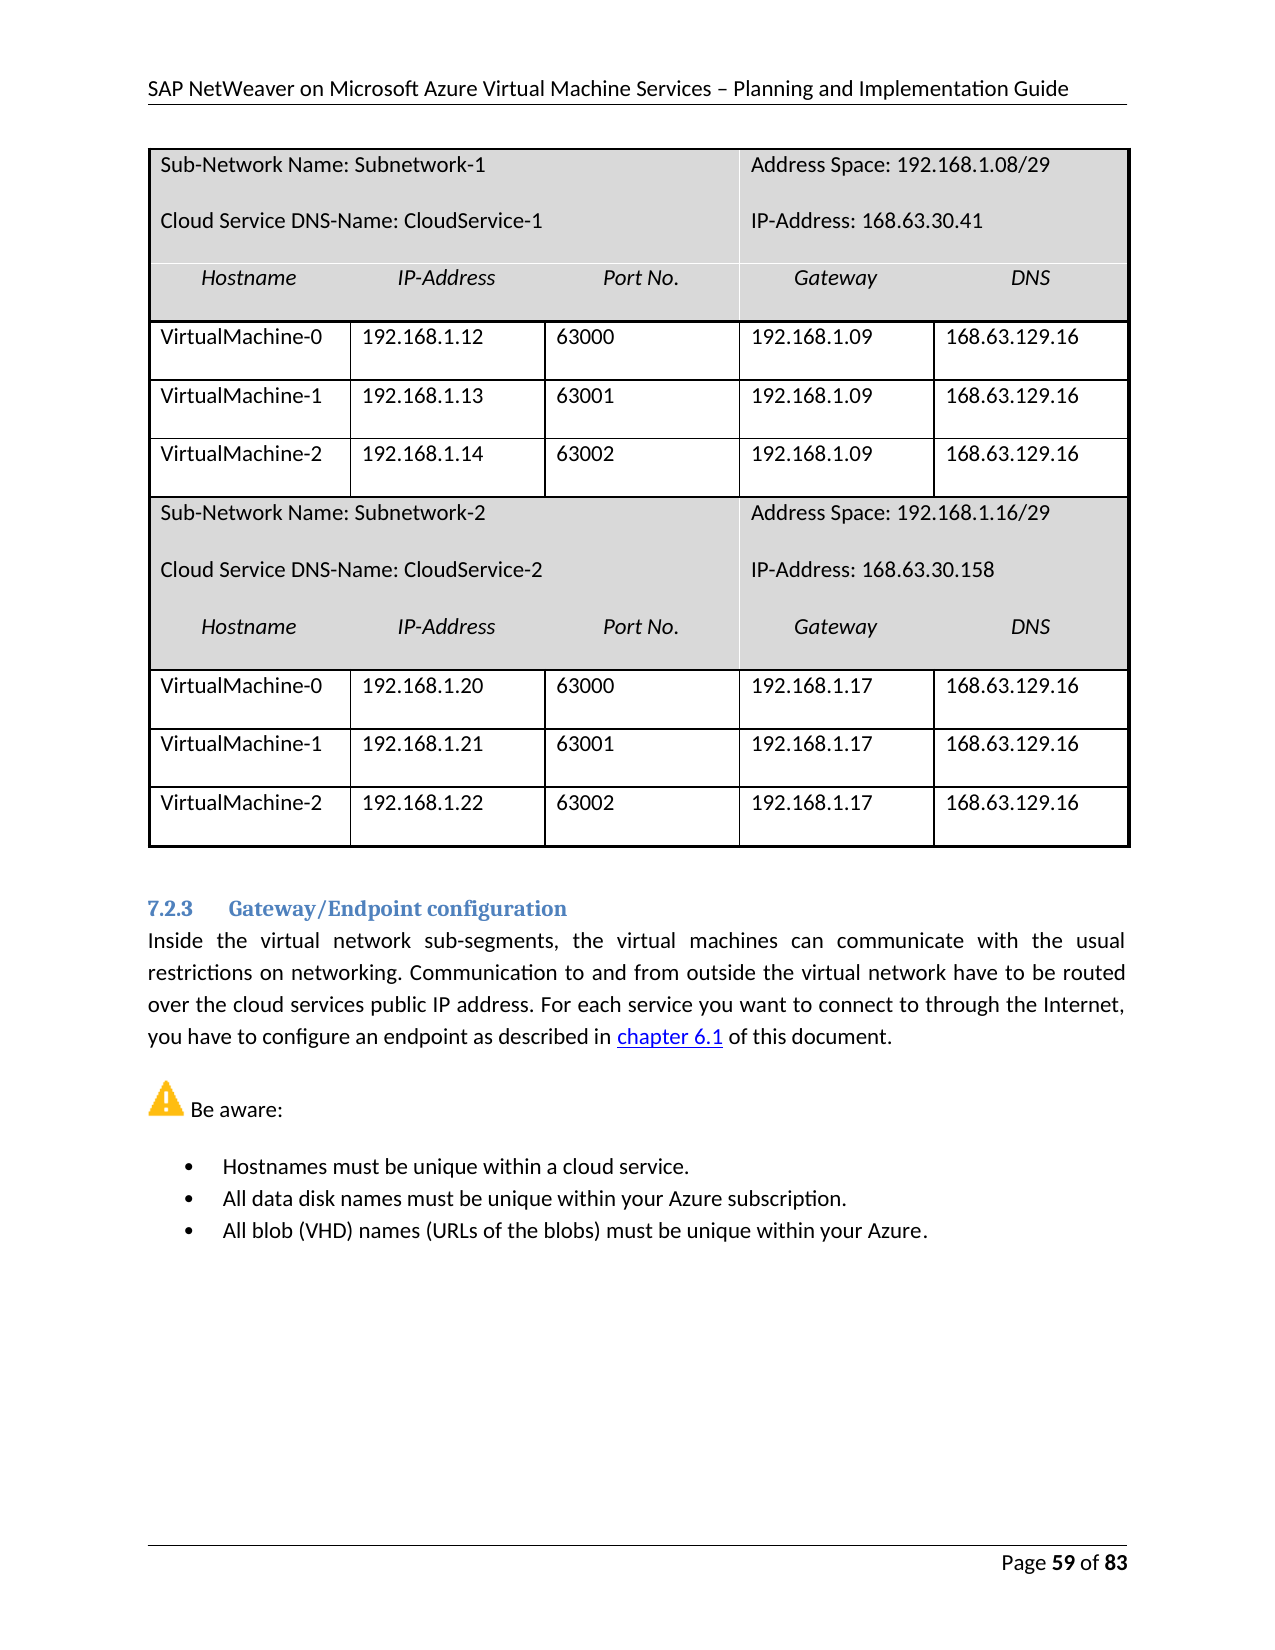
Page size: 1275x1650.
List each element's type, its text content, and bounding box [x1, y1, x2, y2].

table_cell Port No. [545, 612, 739, 669]
table_cell IP-Address: 168.63.30.158 [740, 555, 1127, 612]
table_cell 168.63.129.16 [935, 381, 1127, 438]
table_cell 168.63.129.16 [935, 439, 1127, 496]
text Be aware: [148, 1080, 1127, 1123]
table_cell 192.168.1.17 [740, 730, 933, 786]
table_cell VirtualMachine-0 [151, 323, 350, 379]
table_cell 192.168.1.14 [351, 439, 544, 496]
table_cell 192.168.1.17 [740, 671, 933, 728]
table_cell VirtualMachine-1 [151, 730, 350, 786]
list Hostnames must be unique within a cloud service. [185, 1152, 1127, 1180]
table_cell Gateway [740, 612, 934, 669]
table_cell 168.63.129.16 [935, 323, 1127, 379]
table_cell 168.63.129.16 [935, 671, 1127, 728]
table_cell Address Space: 192.168.1.08/29 [740, 150, 1127, 207]
table_cell DNS [934, 612, 1127, 669]
table_cell 63001 [546, 381, 739, 438]
table_cell 192.168.1.09 [740, 381, 933, 438]
table_cell DNS [934, 264, 1127, 320]
picture [147, 1079, 186, 1118]
table_cell VirtualMachine-2 [151, 439, 350, 496]
table_cell Cloud Service DNS-Name: CloudService-2 [151, 555, 739, 612]
table_cell VirtualMachine-0 [151, 671, 350, 728]
table_cell 192.168.1.21 [351, 730, 544, 786]
table_cell Hostname [151, 612, 350, 669]
table_cell 192.168.1.17 [740, 788, 933, 845]
table_cell 192.168.1.12 [351, 323, 544, 379]
table_cell Port No. [545, 264, 739, 320]
table_cell IP-Address: 168.63.30.41 [740, 207, 1127, 263]
table_cell 63002 [546, 439, 739, 496]
table_cell Cloud Service DNS-Name: CloudService-1 [151, 207, 739, 263]
table_cell Hostname [151, 264, 350, 320]
table_cell 63000 [546, 671, 739, 728]
table_cell Sub-Network Name: Subnetwork-2 [151, 498, 739, 555]
table_cell IP-Address [350, 264, 545, 320]
table_cell 168.63.129.16 [935, 788, 1127, 845]
table_cell 192.168.1.22 [351, 788, 544, 845]
table_cell 63002 [546, 788, 739, 845]
table_cell 192.168.1.13 [351, 381, 544, 438]
table_cell Sub-Network Name: Subnetwork-1 [151, 150, 739, 207]
table_cell IP-Address [350, 612, 545, 669]
table_cell 63000 [546, 323, 739, 379]
table_cell 192.168.1.09 [740, 323, 933, 379]
table_cell 192.168.1.09 [740, 439, 933, 496]
list All data disk names must be unique within your Azure subscription. [185, 1184, 1127, 1212]
table_cell Address Space: 192.168.1.16/29 [740, 498, 1127, 555]
table_cell 63001 [546, 730, 739, 786]
table_cell Gateway [740, 264, 934, 320]
table_cell 168.63.129.16 [935, 730, 1127, 786]
text Inside the virtual network sub-segments, the virtual machines can communicate with the usual restrictions on networking. Communication to and from outside the virtual network have to be routed over the cloud services public IP address. For each service you want to connect to through the Internet, you have to configure an endpoint as described in chapter 6.1 of this document. [148, 926, 1127, 1051]
subtitle Gateway/Endpoint configuration [148, 896, 1127, 922]
list All blob (VHD) names (URLs of the blobs) must be unique within your Azure. [185, 1216, 1127, 1244]
table_cell 192.168.1.20 [351, 671, 544, 728]
table_cell VirtualMachine-1 [151, 381, 350, 438]
table_cell VirtualMachine-2 [151, 788, 350, 845]
